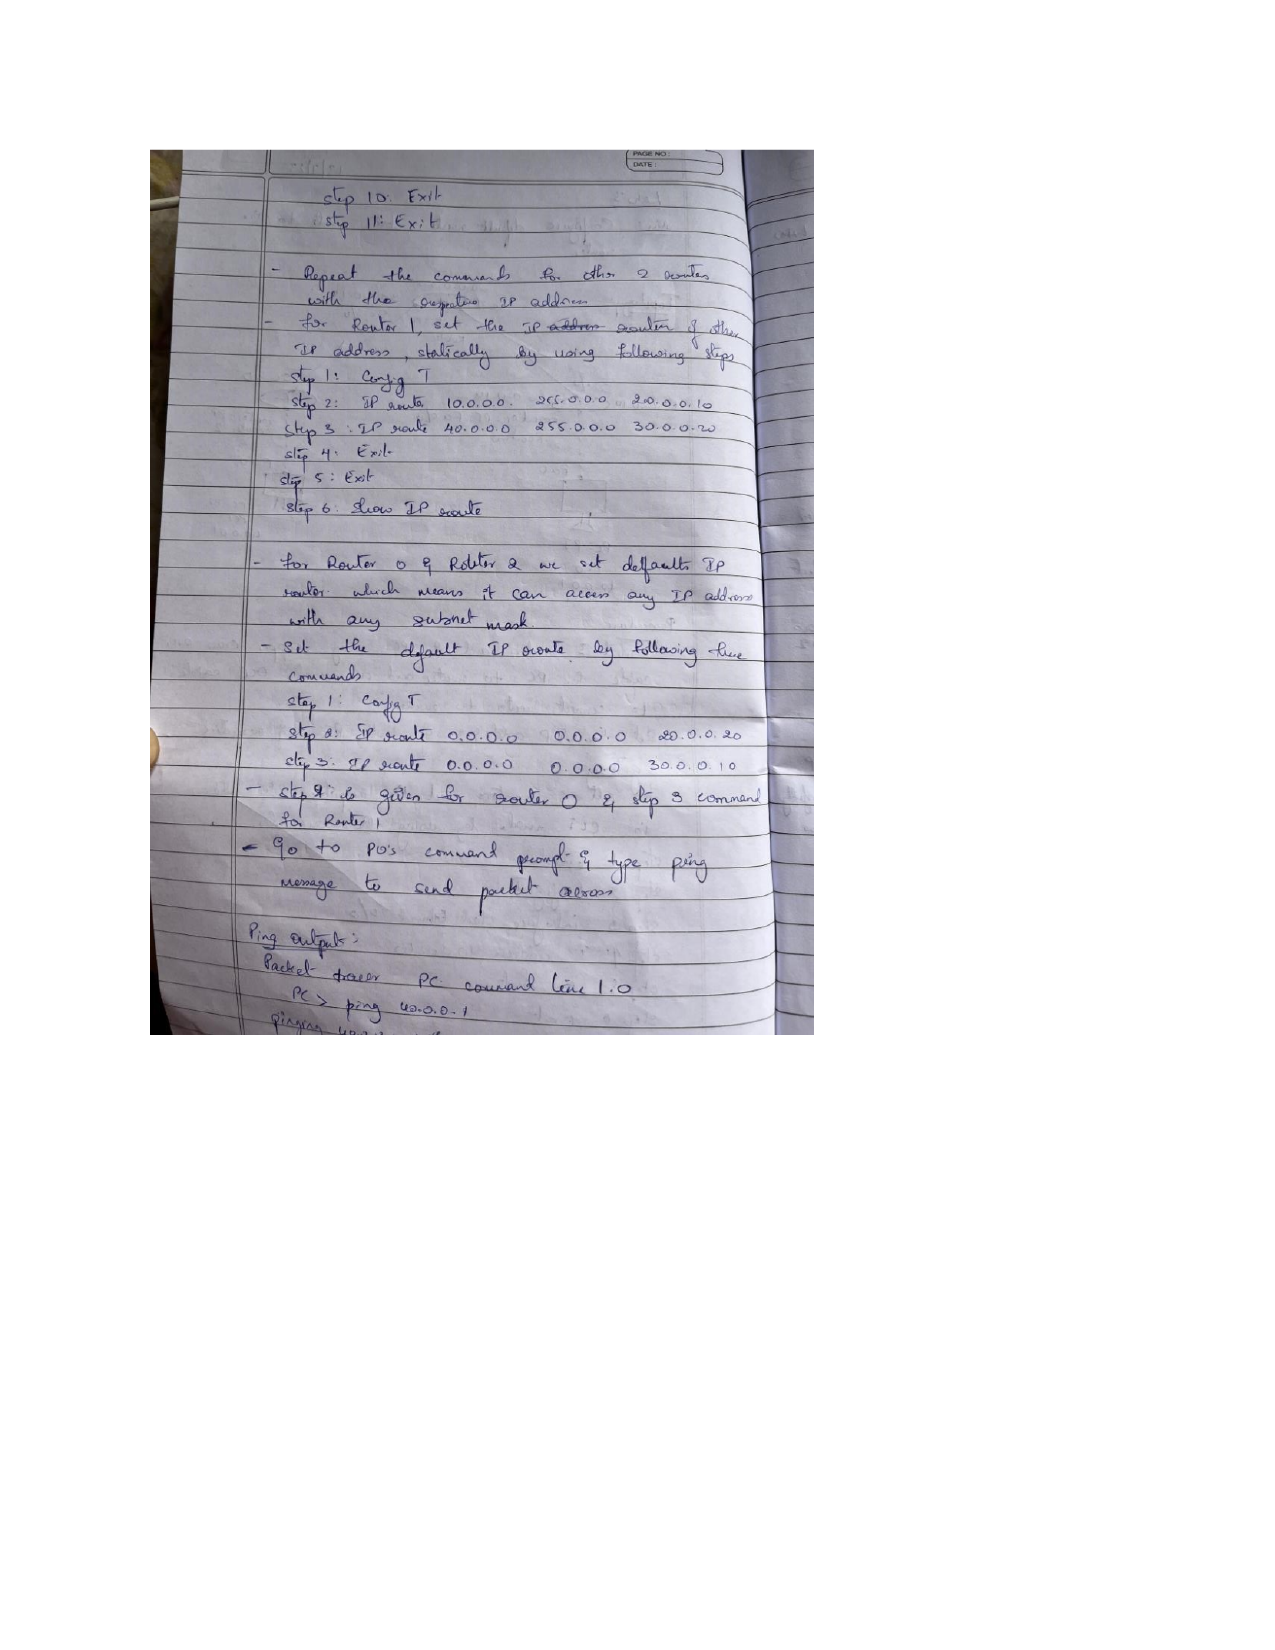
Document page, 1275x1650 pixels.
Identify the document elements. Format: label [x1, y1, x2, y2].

picture [150, 151, 814, 1034]
